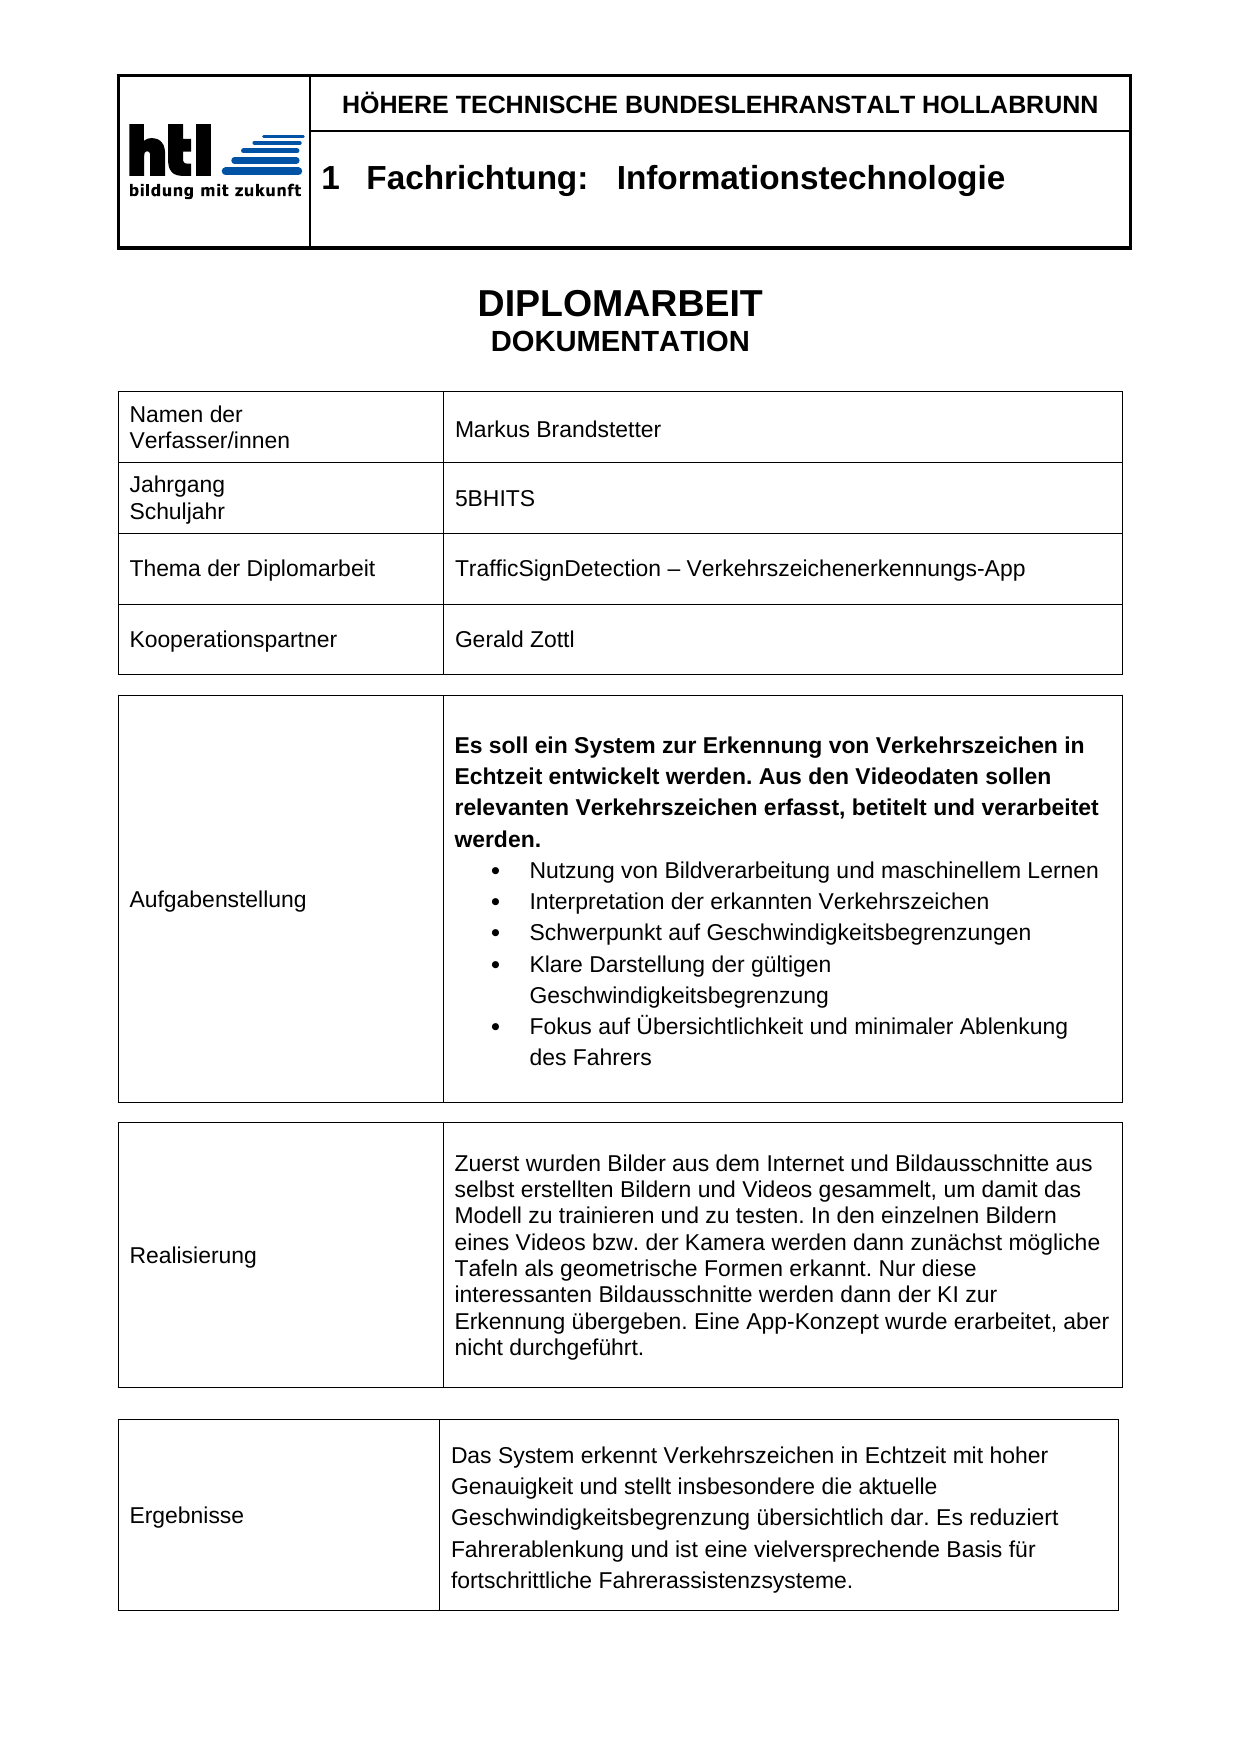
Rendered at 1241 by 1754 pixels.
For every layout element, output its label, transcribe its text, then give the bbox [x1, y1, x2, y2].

table_header Realisierung [119, 1123, 443, 1387]
text DIPLOMARBEIT [118, 281, 1122, 324]
table_cell Jahrgang Schuljahr [119, 463, 443, 533]
table_header Es soll ein System zur Erkennung von Verkehrszeichen in Echtzeit entwickelt werden. Aus den Videodaten sollen relevanten Verkehrszeichen erfasst, betitelt und verarbeitet werden. Nutzung von Bildverarbeitung und maschinellem Lernen Interpretation der erkannten Verkehrszeichen Schwerpunkt auf Geschwindigkeitsbegrenzungen Klare Darstellung der gültigen Geschwindigkeitsbegrenzung Fokus auf Übersichtlichkeit und minimaler Ablenkung des Fahrers [444, 696, 1122, 1102]
table_cell TrafficSignDetection – Verkehrszeichenerkennungs-App [444, 534, 1122, 603]
table_header Zuerst wurden Bilder aus dem Internet und Bildausschnitte aus selbst erstellten Bildern und Videos gesammelt, um damit das Modell zu trainieren und zu testen. In den einzelnen Bildern eines Videos bzw. der Kamera werden dann zunächst mögliche Tafeln als geometrische Formen erkannt. Nur diese interessanten Bildausschnitte werden dann der KI zur Erkennung übergeben. Eine App-Konzept wurde erarbeitet, aber nicht durchgeführt. [444, 1123, 1122, 1387]
text DOKUMENTATION [118, 324, 1122, 357]
table_header Ergebnisse [119, 1420, 439, 1610]
table_header Aufgabenstellung [119, 696, 443, 1102]
table_cell Gerald Zottl [444, 605, 1122, 674]
table_cell Thema der Diplomarbeit [119, 534, 443, 603]
table_header Namen der Verfasser/innen [119, 392, 443, 462]
table_header Das System erkennt Verkehrszeichen in Echtzeit mit hoher Genauigkeit und stellt insbesondere die aktuelle Geschwindigkeitsbegrenzung übersichtlich dar. Es reduziert Fahrerablenkung und ist eine vielversprechende Basis für fortschrittliche Fahrerassistenzsysteme. [440, 1420, 1118, 1610]
table_cell 5BHITS [444, 463, 1122, 533]
table_cell Kooperationspartner [119, 605, 443, 674]
table_header Markus Brandstetter [444, 392, 1122, 462]
